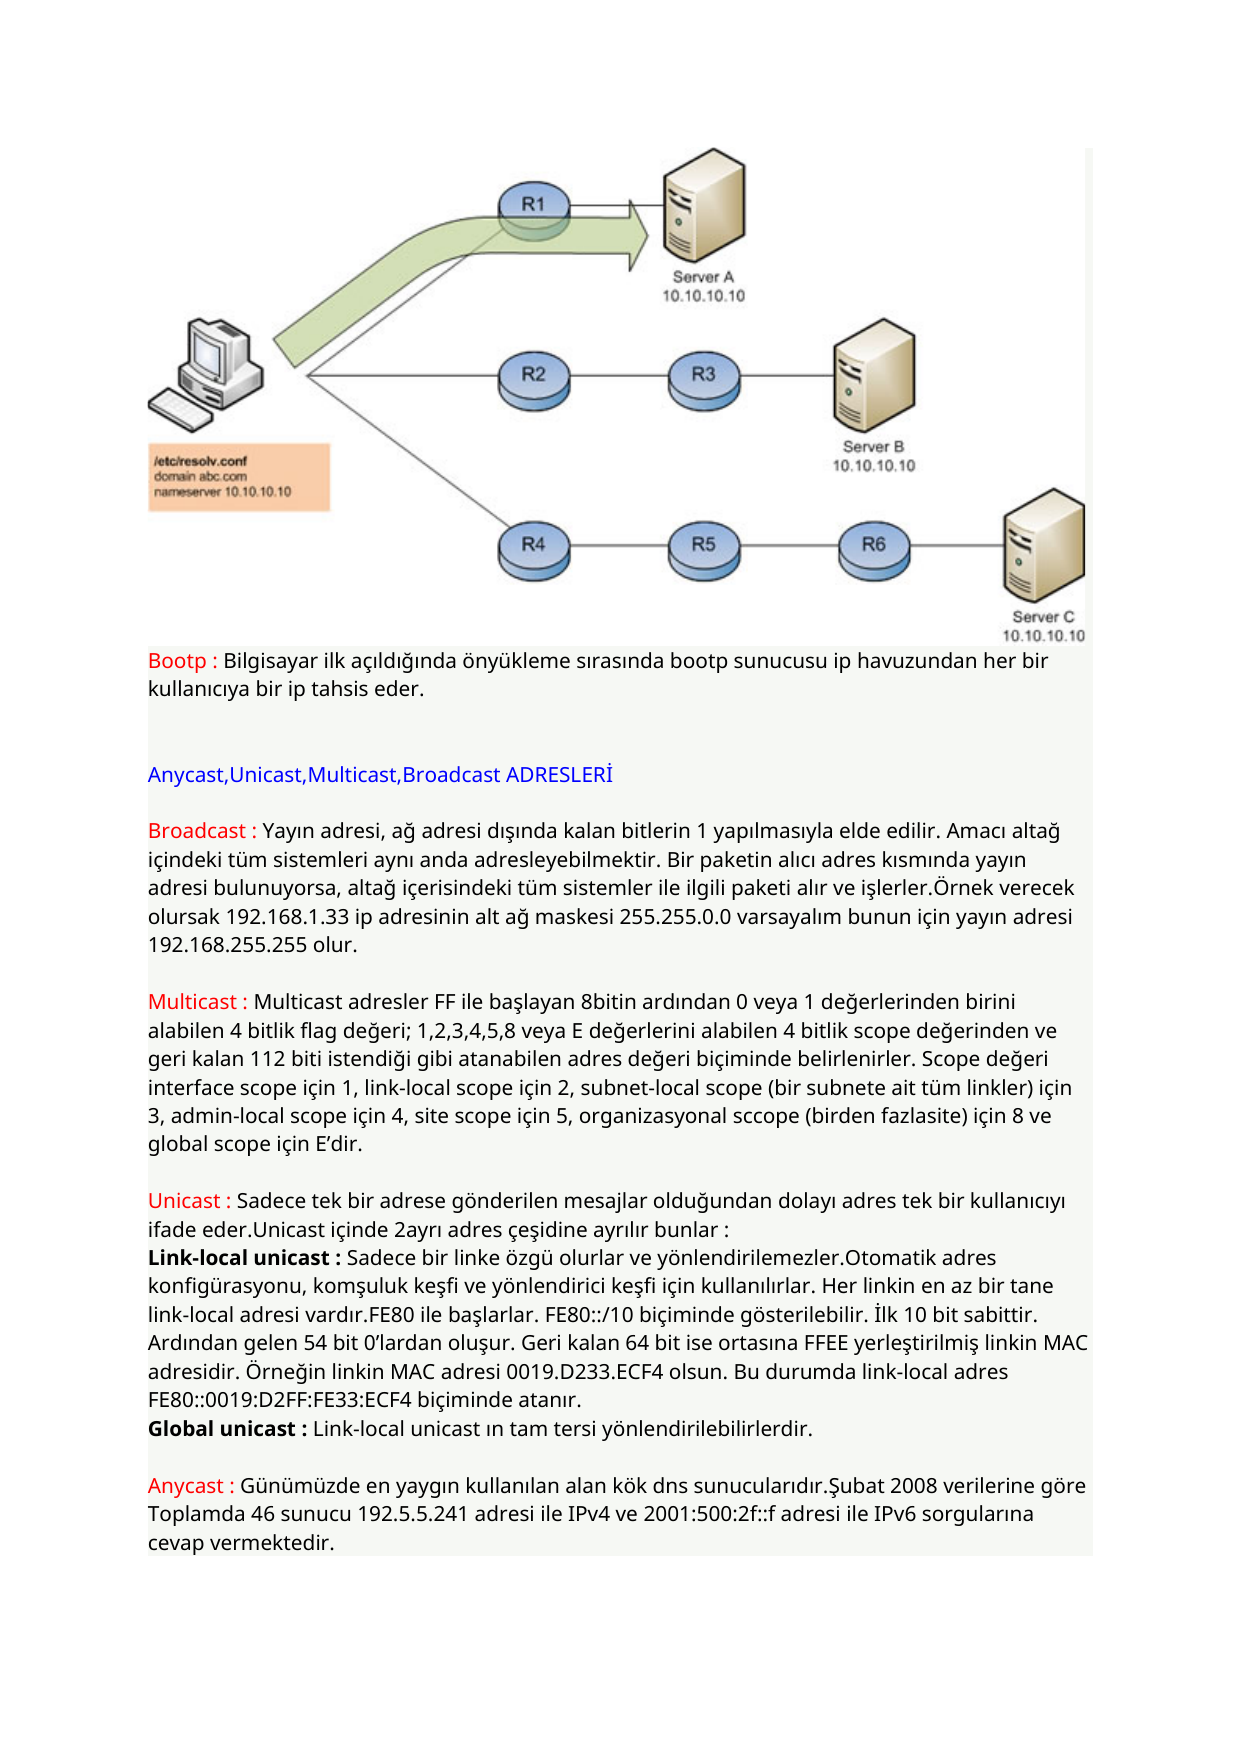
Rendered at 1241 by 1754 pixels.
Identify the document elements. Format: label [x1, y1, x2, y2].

picture [147, 147, 1085, 646]
text [148, 148, 1093, 1556]
